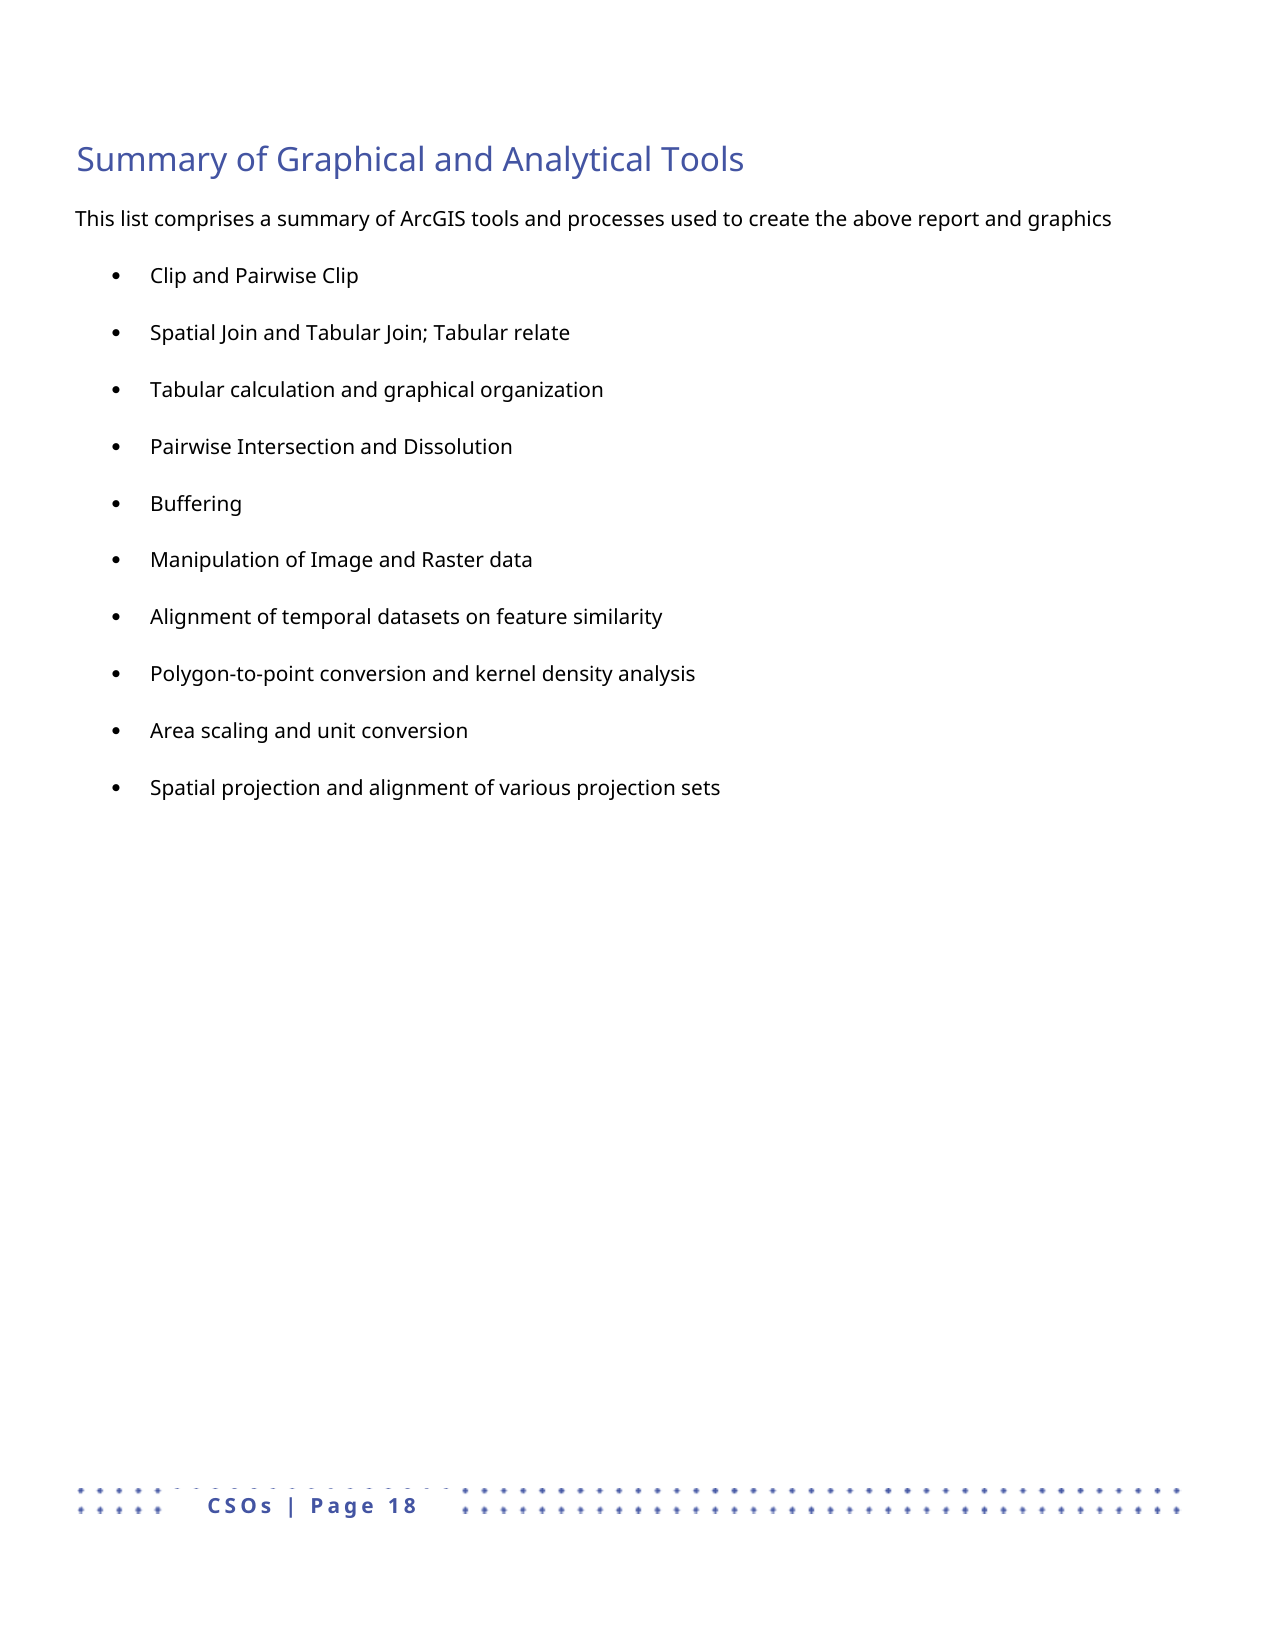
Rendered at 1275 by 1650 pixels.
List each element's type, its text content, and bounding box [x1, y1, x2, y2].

list Tabular calculation and graphical organization [112, 375, 1200, 403]
list Spatial projection and alignment of various projection sets [112, 773, 1200, 801]
text Summary of Graphical and Analytical Tools [76, 136, 1200, 182]
text This list comprises a summary of ArcGIS tools and processes used to create the above report and graphics [75, 204, 1200, 233]
list Spatial Join and Tabular Join; Tabular relate [112, 318, 1200, 346]
list Manipulation of Image and Raster data [112, 546, 1200, 574]
list Polygon-to-point conversion and kernel density analysis [112, 659, 1200, 688]
list Alignment of temporal datasets on feature similarity [112, 602, 1200, 631]
list Buffering [112, 489, 1200, 517]
list Area scaling and unit conversion [112, 716, 1200, 744]
list Pairwise Intersection and Dissolution [112, 432, 1200, 460]
picture [77, 1488, 1182, 1514]
list Clip and Pairwise Clip [112, 261, 1200, 289]
